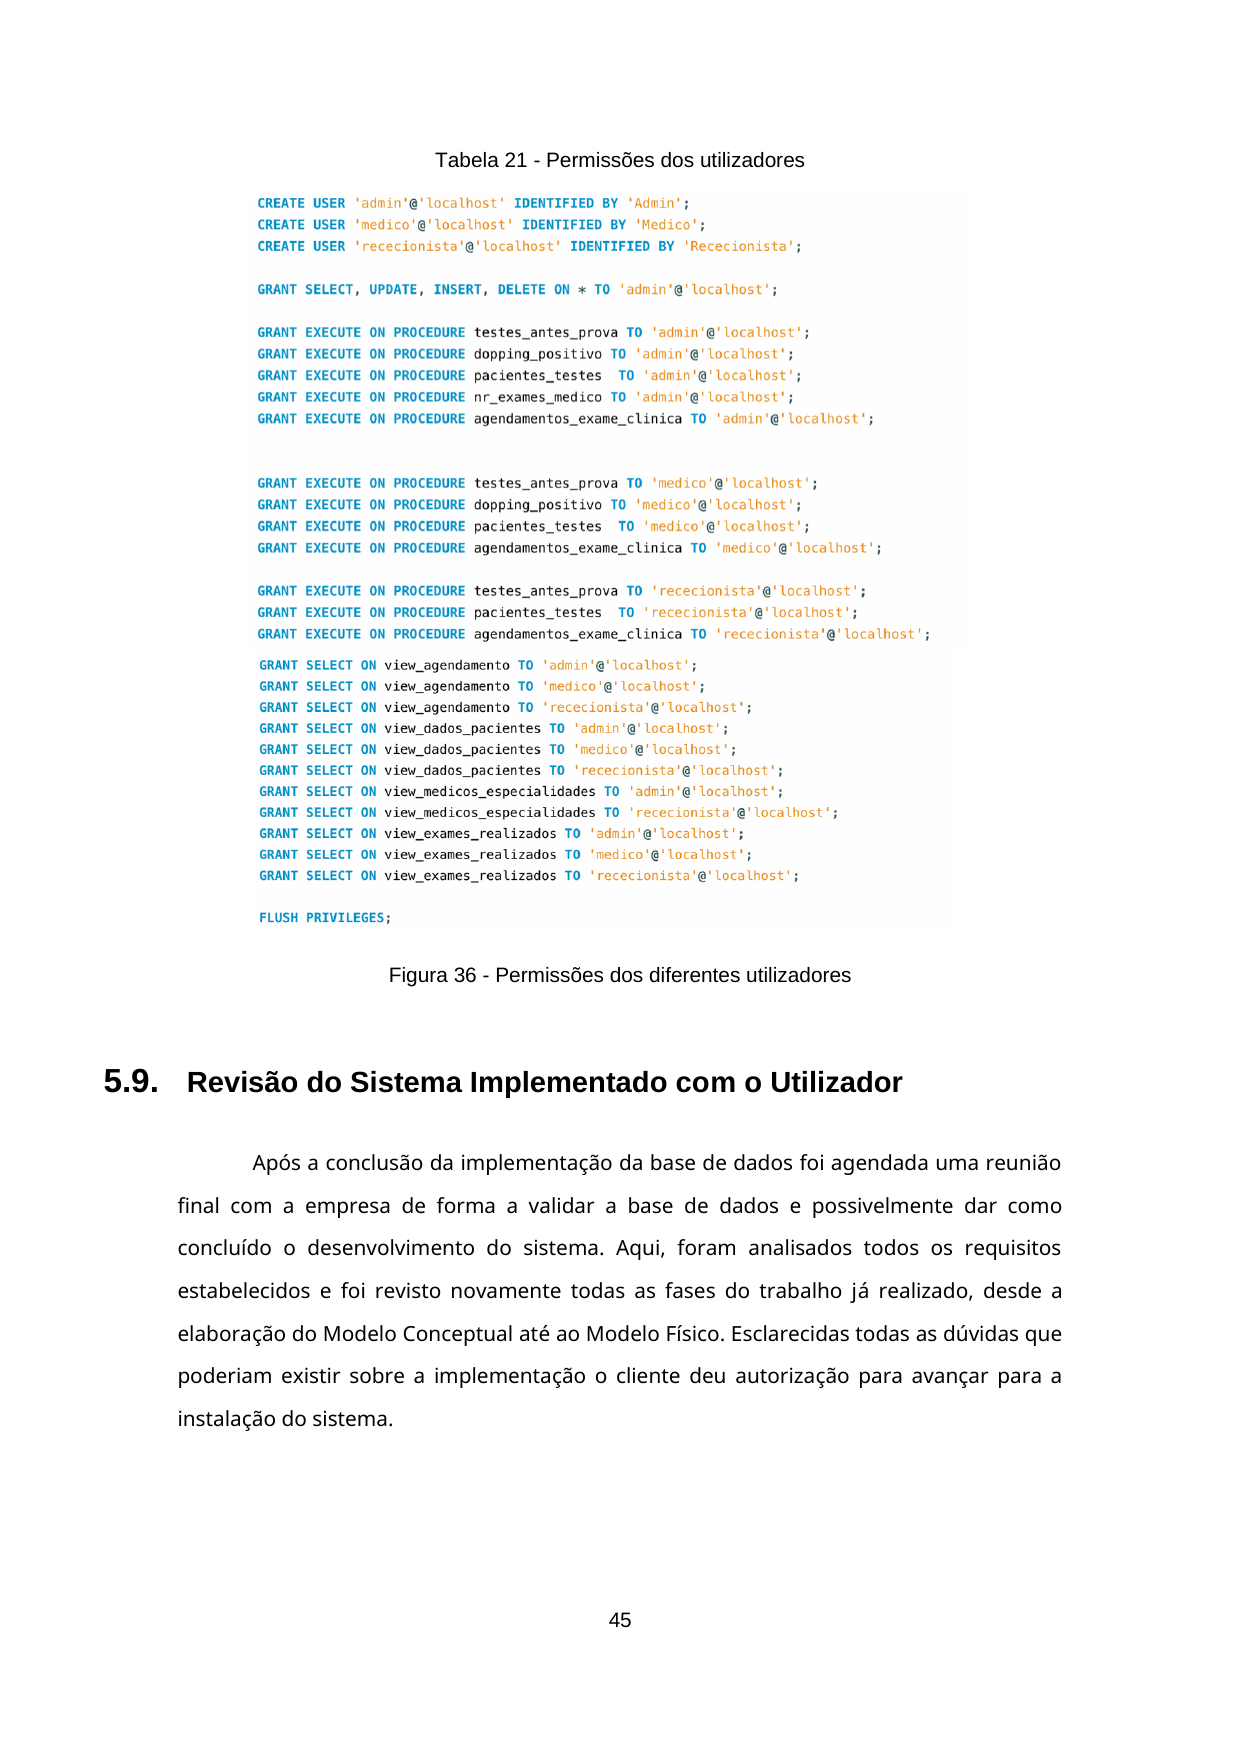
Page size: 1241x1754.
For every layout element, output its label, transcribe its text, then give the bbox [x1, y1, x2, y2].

text Tabela 21 - Permissões dos utilizadores [177, 148, 1063, 172]
text Figura 36 - Permissões dos diferentes utilizadores [177, 963, 1063, 987]
text Após a conclusão da implementação da base de dados foi agendada uma reunião final com a empresa de forma a validar a base de dados e possivelmente dar como concluído o desenvolvimento do sistema. Aqui, foram analisados todos os requisitos estabelecidos e foi revisto novamente todas as fases do trabalho já realizado, desde a elaboração do Modelo Conceptual até ao Modelo Físico. Esclarecidas todas as dúvidas que poderiam existir sobre a implementação o cliente deu autorização para avançar para a instalação do sistema. [177, 1148, 1063, 1432]
picture [234, 183, 1006, 939]
text Revisão do Sistema Implementado com o Utilizador [103, 1061, 1063, 1100]
